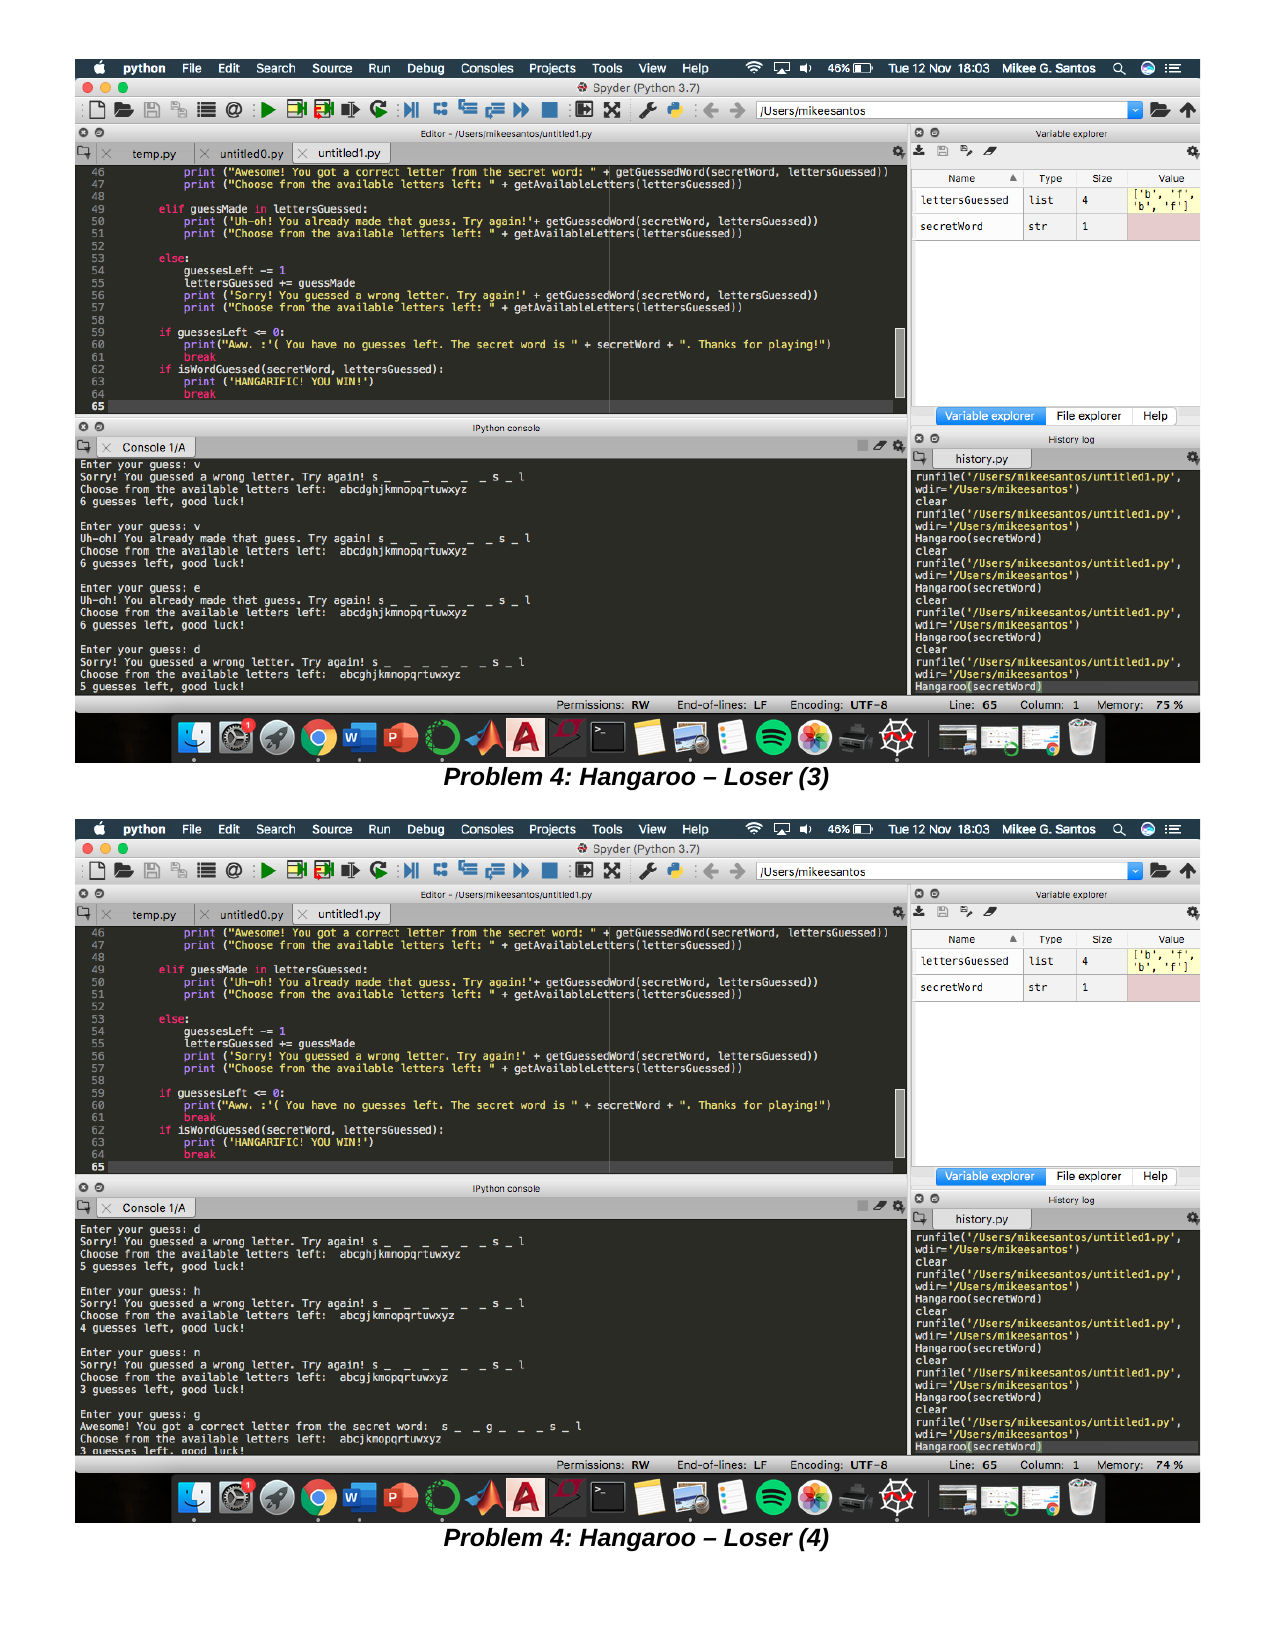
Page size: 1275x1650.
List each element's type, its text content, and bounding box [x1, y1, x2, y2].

text Problem 4: Hangaroo – Loser (3) [75, 763, 1200, 791]
text Problem 4: Hangaroo – Loser (4) [75, 1523, 1200, 1552]
picture [75, 819, 1200, 1523]
picture [75, 59, 1200, 763]
